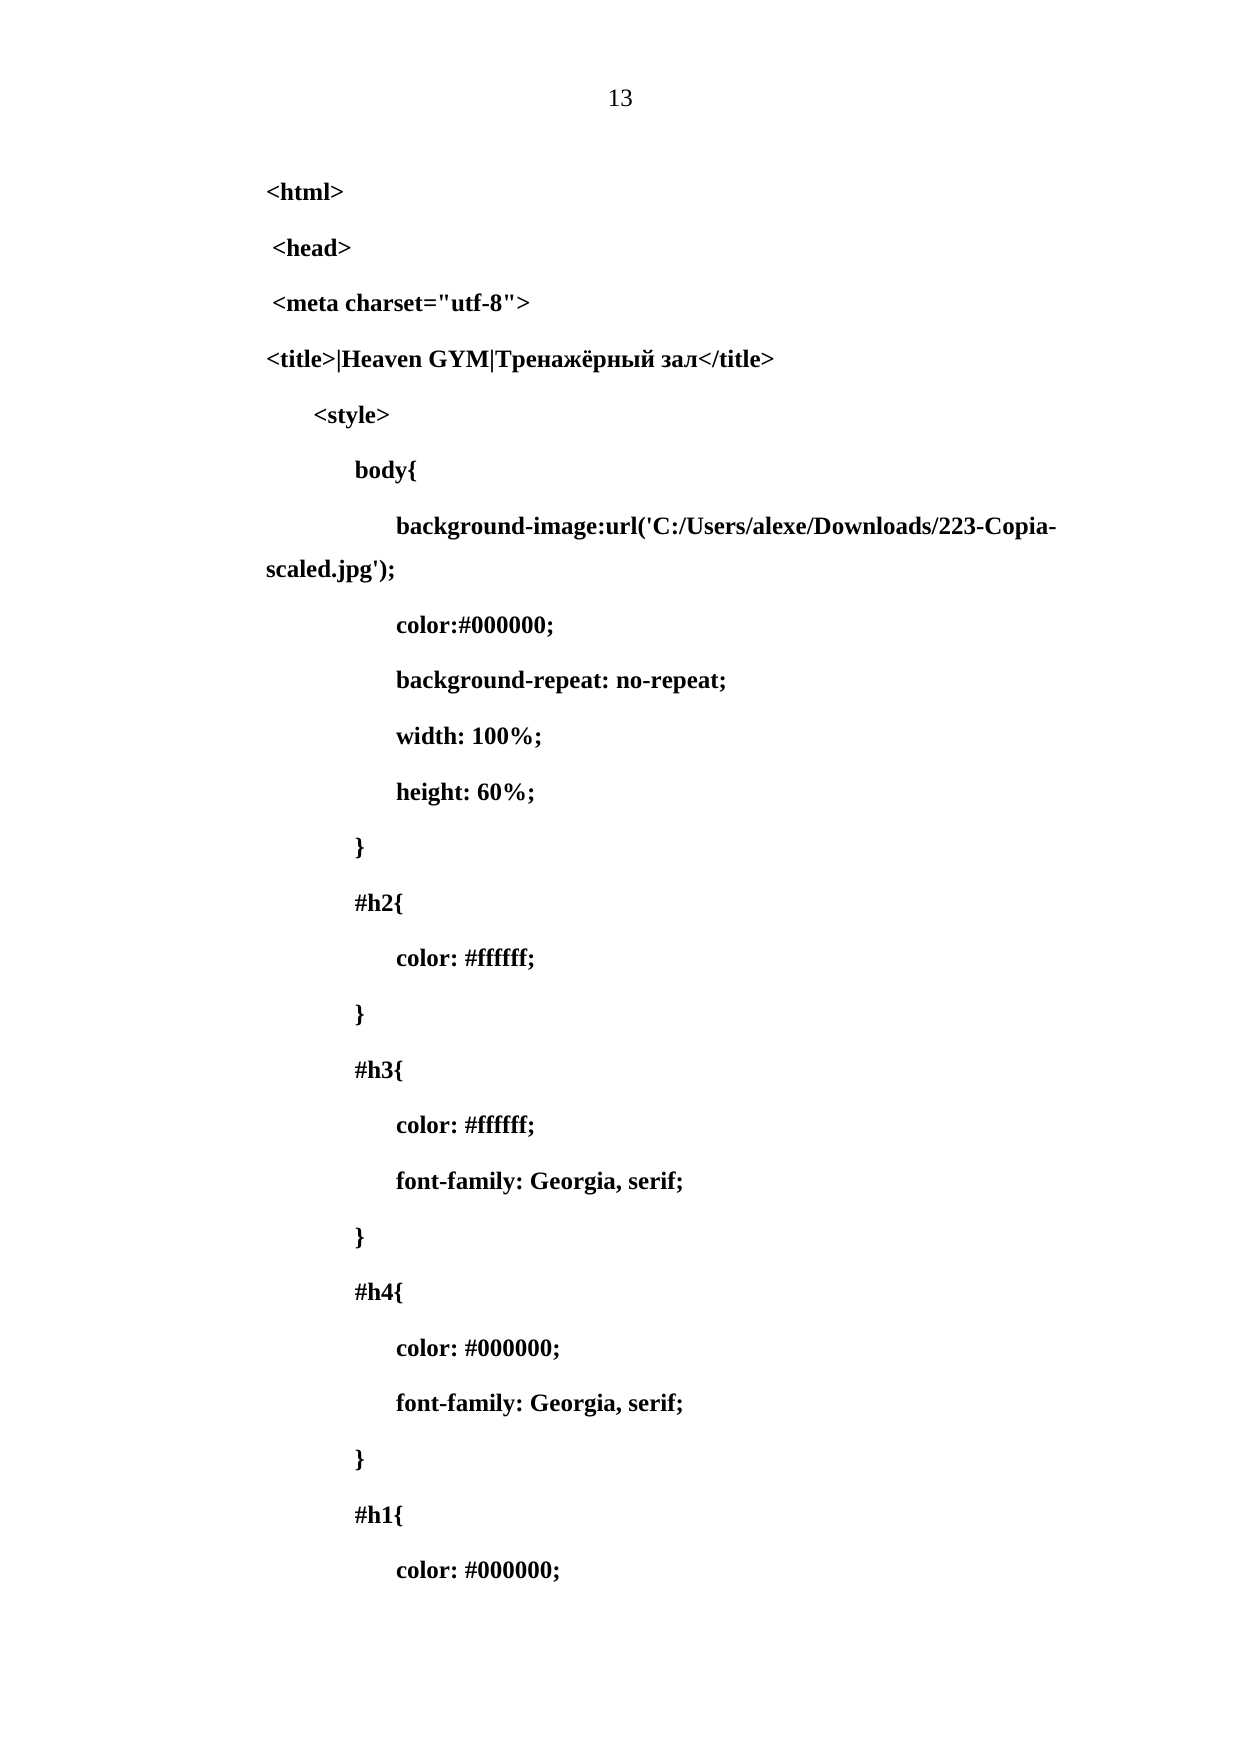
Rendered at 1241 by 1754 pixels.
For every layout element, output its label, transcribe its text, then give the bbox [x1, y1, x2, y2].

list #h2{ [266, 888, 1092, 917]
list } [266, 1444, 1092, 1473]
list #h4{ [266, 1277, 1092, 1306]
list font-family: Georgia, serif; [266, 1166, 1092, 1195]
list } [266, 1222, 1092, 1250]
list <meta charset="utf-8"> [266, 288, 1092, 317]
list #h3{ [266, 1055, 1092, 1083]
list <html> [266, 177, 1092, 206]
list color: #ffffff; [266, 943, 1092, 972]
list color: #ffffff; [266, 1110, 1092, 1139]
list <title>|Heaven GYM|Тренажёрный зал</title> [266, 344, 1092, 373]
list height: 60%; [266, 777, 1092, 805]
list color: #000000; [266, 1333, 1092, 1362]
list } [266, 999, 1092, 1028]
list color:#000000; [266, 610, 1092, 638]
list background-image:url('C:/Users/alexe/Downloads/223-Copia-scaled.jpg'); [266, 511, 1092, 583]
list <style> [266, 400, 1092, 428]
list color: #000000; [266, 1555, 1092, 1584]
list width: 100%; [266, 721, 1092, 750]
list } [266, 832, 1092, 861]
list <head> [266, 233, 1092, 262]
list #h1{ [266, 1500, 1092, 1528]
list font-family: Georgia, serif; [266, 1388, 1092, 1417]
list body{ [266, 455, 1092, 484]
list background-repeat: no-repeat; [266, 665, 1092, 694]
